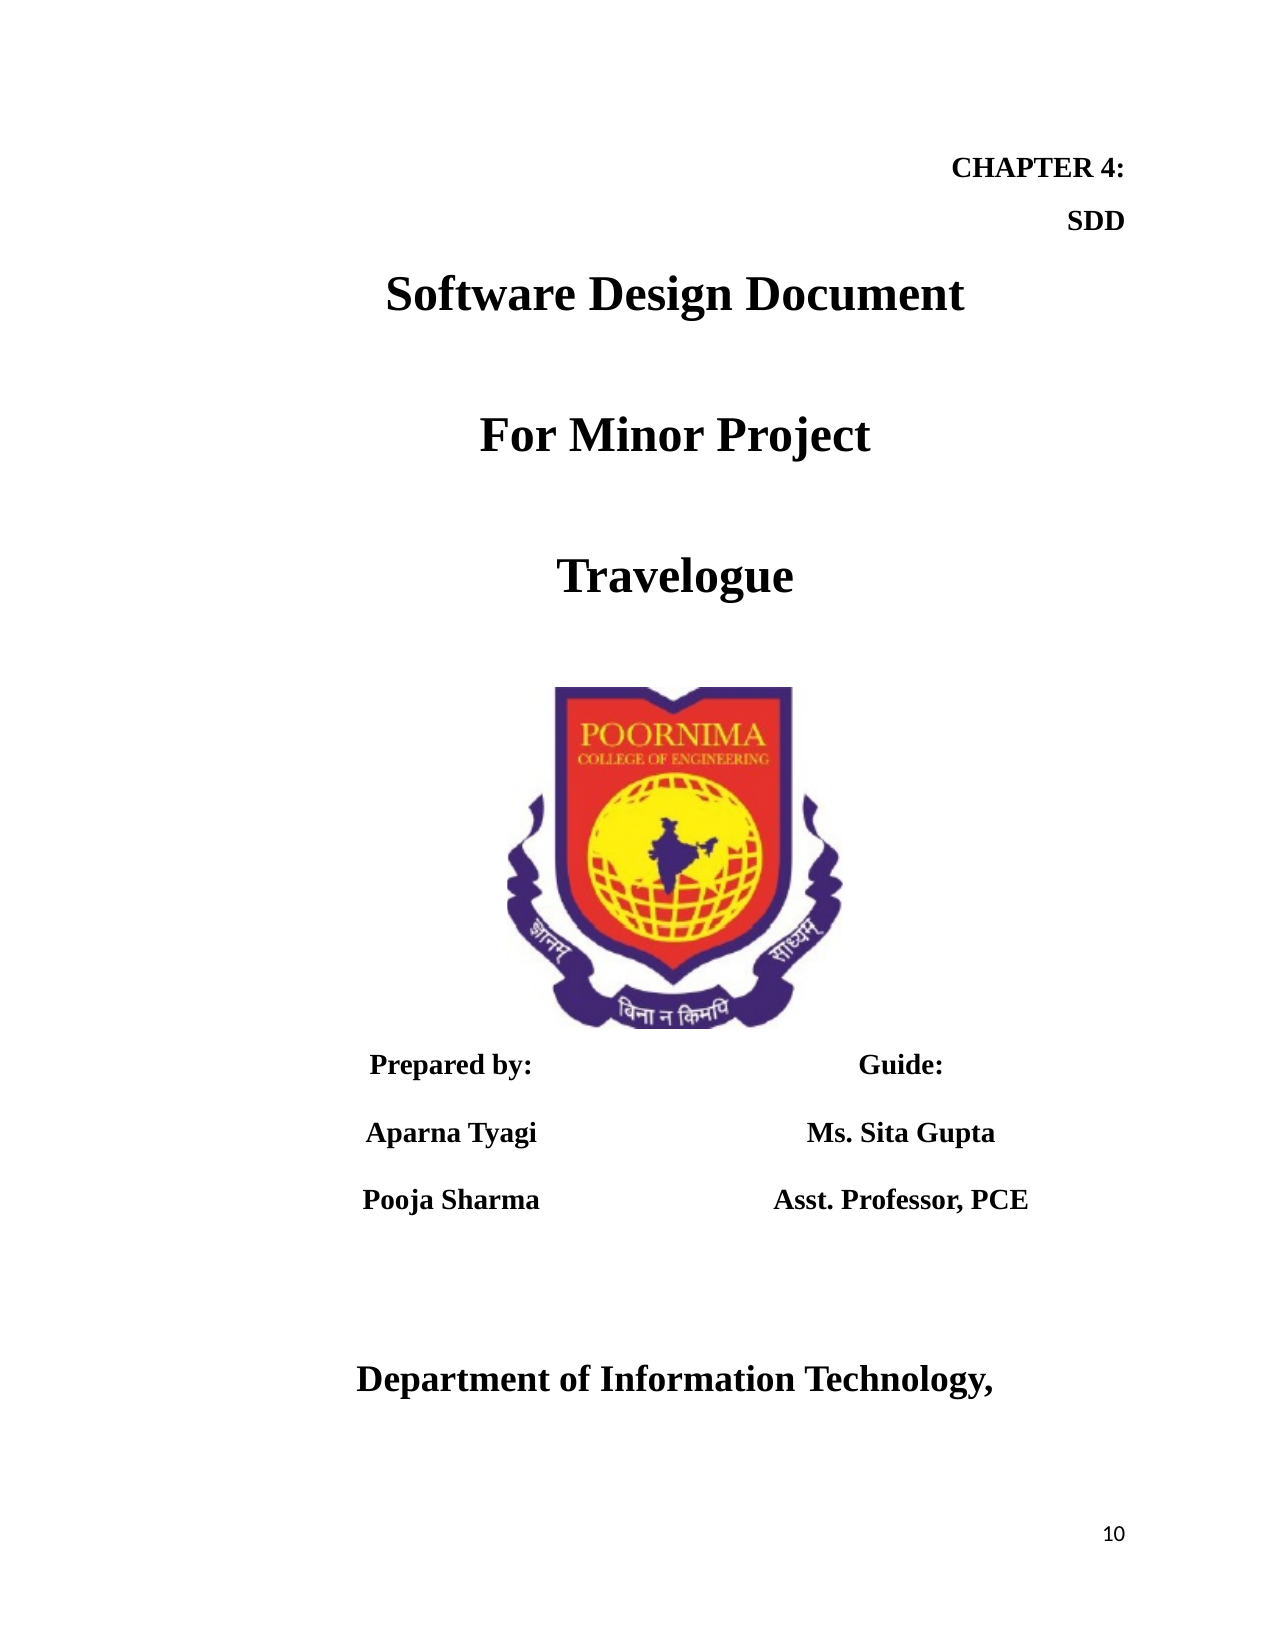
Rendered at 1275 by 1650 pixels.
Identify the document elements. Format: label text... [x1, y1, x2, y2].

text CHAPTER 4: [225, 150, 1125, 183]
title For Minor Project [181, 405, 1125, 462]
title Software Design Document [181, 264, 1125, 321]
text SDD [225, 203, 1125, 236]
table_header Guide: Ms. Sita Gupta Asst. Professor, PCE [677, 1047, 1125, 1356]
title Travelogue [181, 546, 1125, 603]
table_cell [225, 1356, 1125, 1434]
table_header Prepared by: Aparna Tyagi Pooja Sharma [225, 1047, 677, 1356]
picture [507, 687, 843, 1029]
